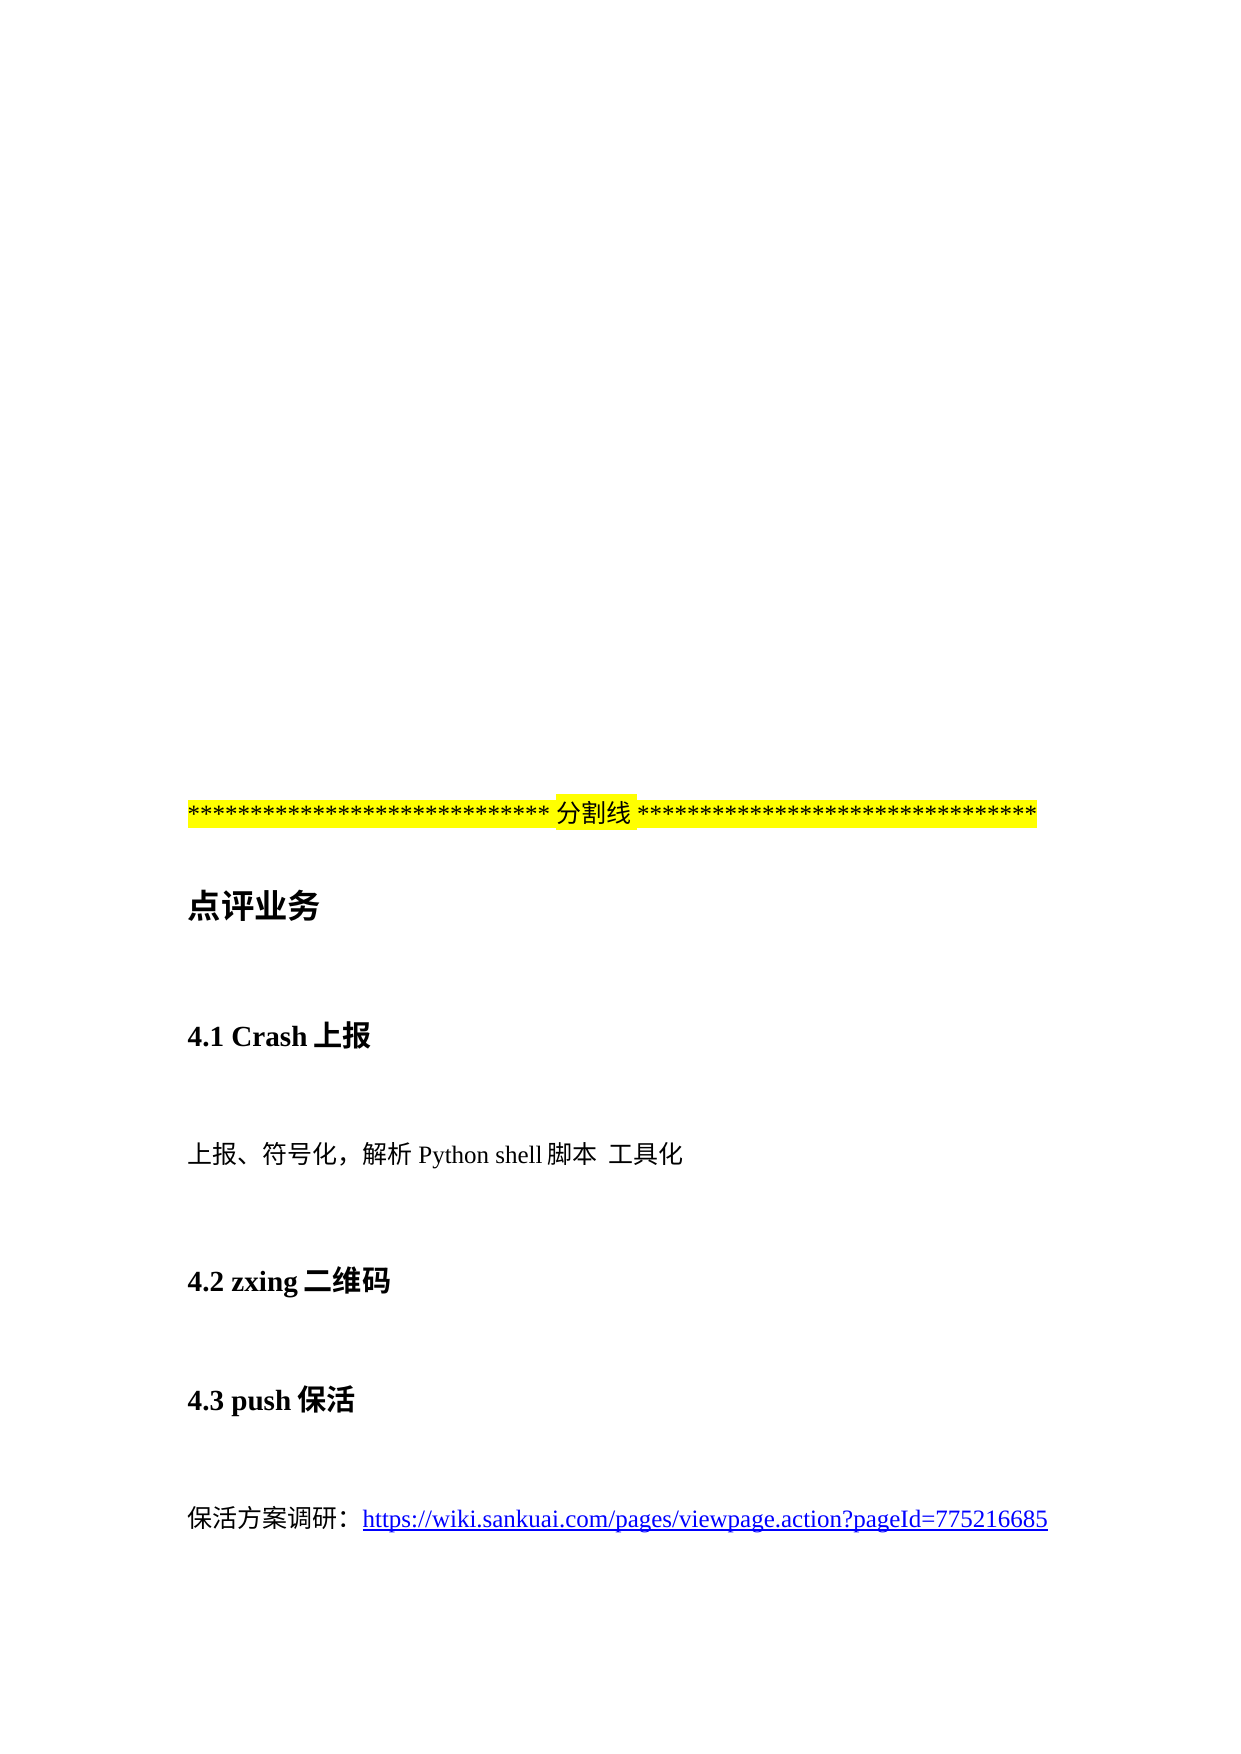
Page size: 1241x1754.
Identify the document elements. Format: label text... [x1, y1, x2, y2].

subtitle 4.2 zxing二维码 [187, 1246, 1053, 1311]
text ***************************** 分割线 ******************************** [187, 779, 1053, 844]
text 上报、符号化，解析 Python shell脚本 工具化 [187, 1120, 1053, 1185]
subtitle 4.1 Crash上报 [187, 1001, 1053, 1066]
subtitle 4.3 push保活 [187, 1365, 1053, 1430]
subtitle 点评业务 [187, 872, 1053, 937]
text 保活方案调研：https://wiki.sankuai.com/pages/viewpage.action?pageId=775216685 [187, 1484, 1053, 1549]
